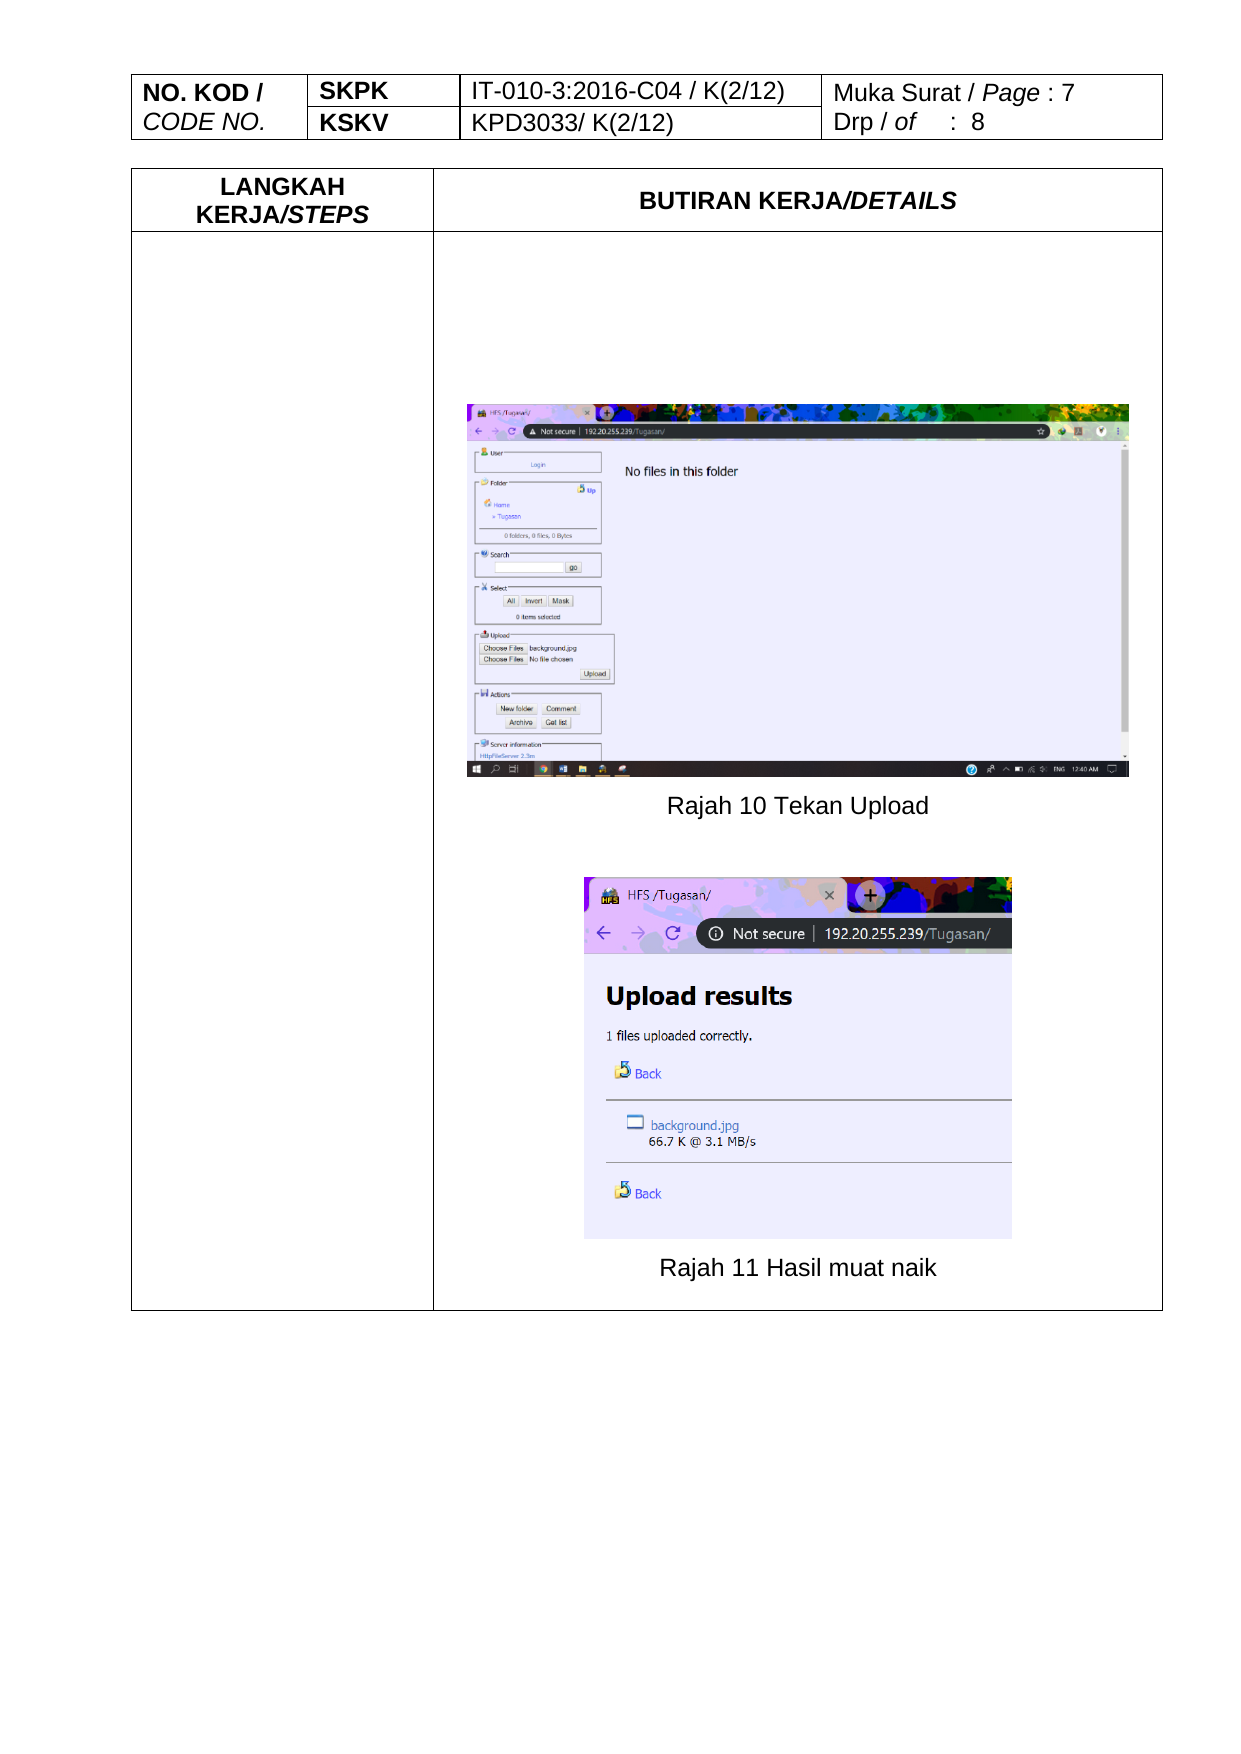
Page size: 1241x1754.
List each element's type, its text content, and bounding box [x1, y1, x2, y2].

table_header LANGKAH KERJA/STEPS [132, 169, 433, 231]
picture [467, 404, 1129, 777]
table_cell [132, 232, 433, 1310]
table_header BUTIRAN KERJA/DETAILS [434, 169, 1162, 231]
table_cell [434, 232, 1162, 1310]
picture [584, 877, 1012, 1239]
